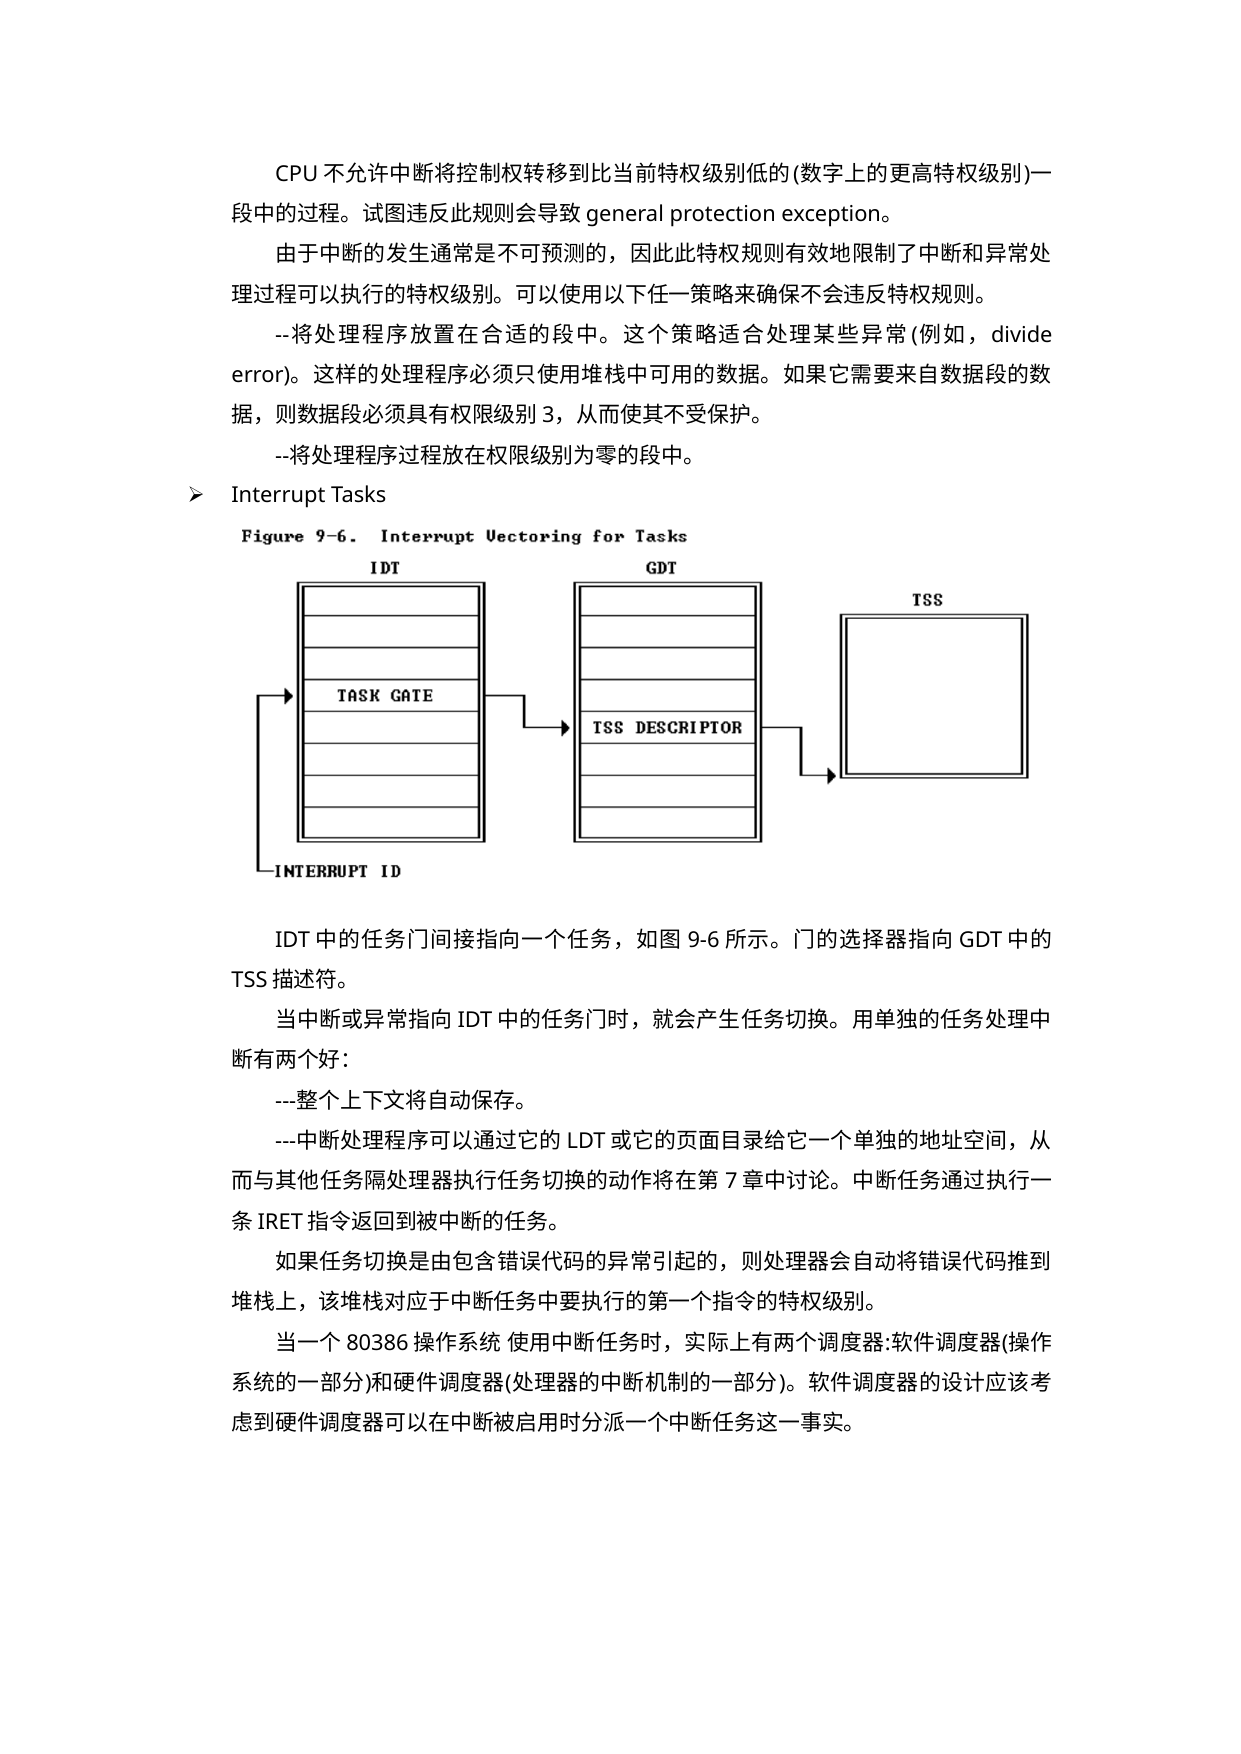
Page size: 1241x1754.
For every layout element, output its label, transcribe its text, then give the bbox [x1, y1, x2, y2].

list CPU不允许中断将控制权转移到比当前特权级别低的(数字上的更高特权级别)一段中的过程。试图违反此规则会导致general protection exception。 [231, 151, 1053, 232]
list ---中断处理程序可以通过它的LDT或它的页面目录给它一个单独的地址空间，从而与其他任务隔处理器执行任务切换的动作将在第7章中讨论。中断任务通过执行一条IRET指令返回到被中断的任务。 [231, 1119, 1053, 1240]
list 当中断或异常指向IDT中的任务门时，就会产生任务切换。用单独的任务处理中断有两个好： [231, 998, 1053, 1078]
picture [231, 514, 1097, 890]
list IDT中的任务门间接指向一个任务，如图9-6所示。门的选择器指向GDT中的TSS描述符。 [231, 917, 1053, 998]
list 如果任务切换是由包含错误代码的异常引起的，则处理器会自动将错误代码推到堆栈上，该堆栈对应于中断任务中要执行的第一个指令的特权级别。 [231, 1240, 1053, 1320]
list --将处理程序过程放在权限级别为零的段中。 [231, 433, 1053, 474]
list 当一个80386操作系统 使用中断任务时，实际上有两个调度器:软件调度器(操作系统的一部分)和硬件调度器(处理器的中断机制的一部分)。软件调度器的设计应该考虑到硬件调度器可以在中断被启用时分派一个中断任务这一事实。 [231, 1320, 1053, 1441]
list Interrupt Tasks [187, 474, 1053, 514]
list --将处理程序放置在合适的段中。这个策略适合处理某些异常(例如，divide error)。这样的处理程序必须只使用堆栈中可用的数据。如果它需要来自数据段的数据，则数据段必须具有权限级别3，从而使其不受保护。 [231, 313, 1053, 433]
list 由于中断的发生通常是不可预测的，因此此特权规则有效地限制了中断和异常处理过程可以执行的特权级别。可以使用以下任一策略来确保不会违反特权规则。 [231, 232, 1053, 313]
list ---整个上下文将自动保存。 [231, 1078, 1053, 1119]
